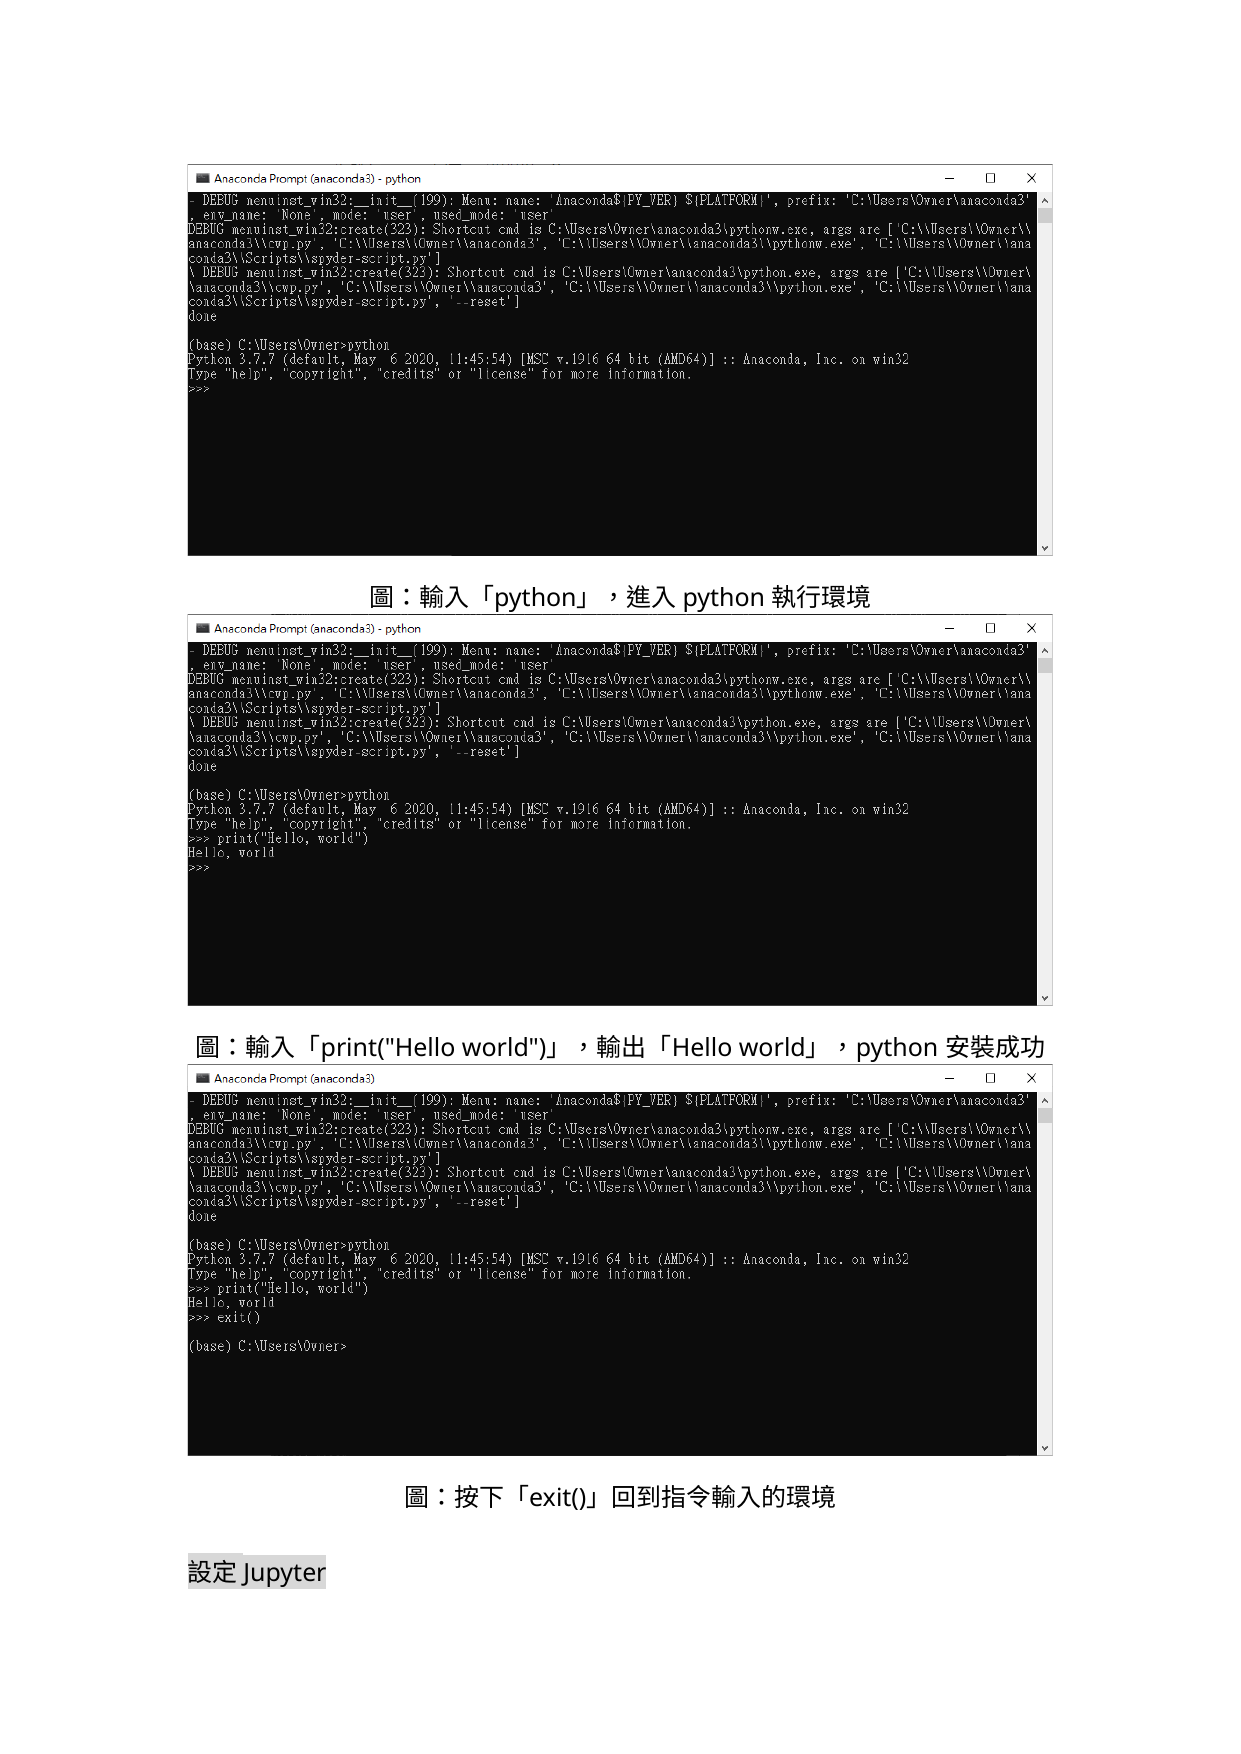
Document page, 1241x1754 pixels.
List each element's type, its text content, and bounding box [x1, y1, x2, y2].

picture [187, 164, 1053, 556]
text 圖：輸入「python」，進入 python 執行環境 [187, 577, 1053, 614]
text 圖：輸入「print("Hello world")」，輸出「Hello world」，python 安裝成功 [187, 1027, 1053, 1064]
picture [187, 614, 1053, 1006]
picture [187, 1064, 1053, 1456]
text 設定 Jupyter [187, 1552, 1053, 1589]
text 圖：按下「exit()」回到指令輸入的環境 [187, 1477, 1053, 1514]
